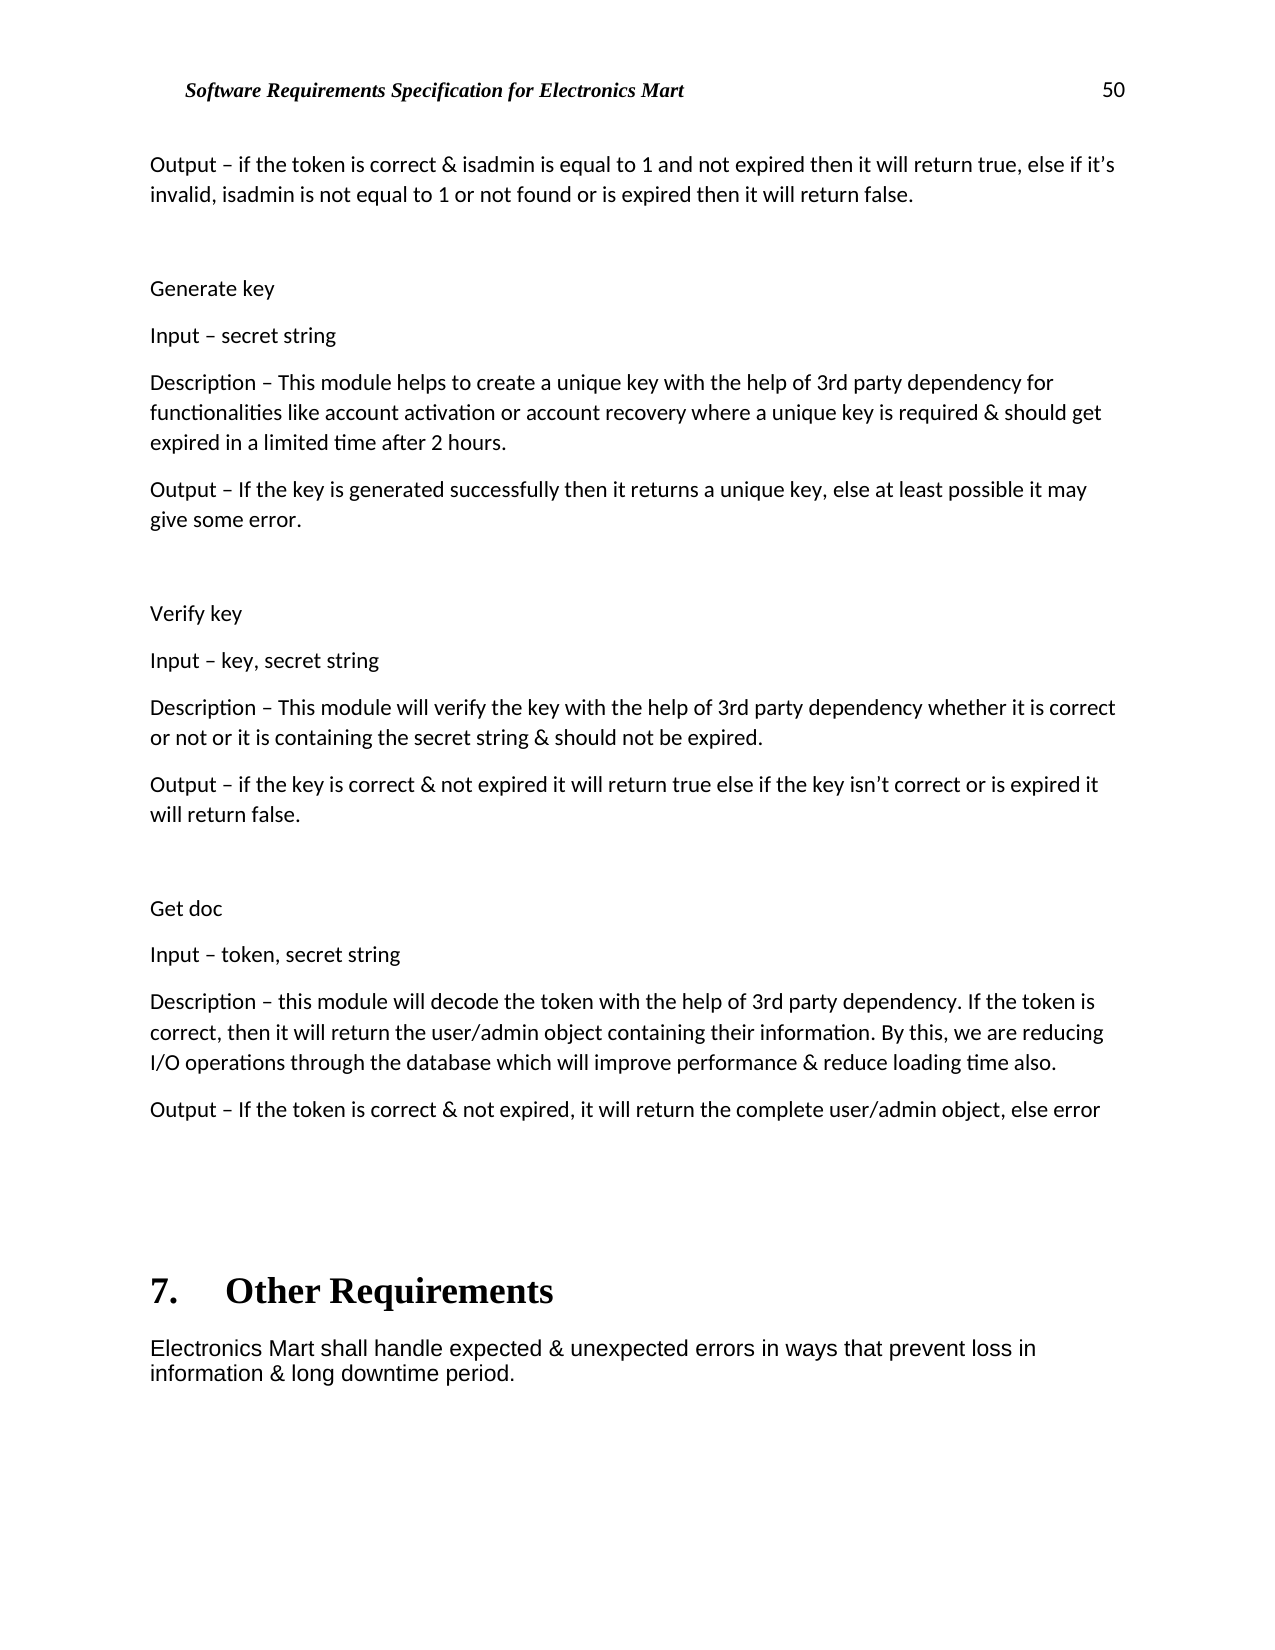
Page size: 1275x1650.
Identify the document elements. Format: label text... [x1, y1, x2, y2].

text Output – If the token is correct & not expired, it will return the complete user/admin object, else error [150, 1095, 1125, 1123]
text Description – This module helps to create a unique key with the help of 3rd party dependency for functionalities like account activation or account recovery where a unique key is required & should get expired in a limited time after 2 hours. [150, 368, 1125, 456]
text Generate key [150, 274, 1125, 302]
text Verify key [150, 599, 1125, 627]
text Electronics Mart shall handle expected & unexpected errors in ways that prevent loss in information & long downtime period. [150, 1337, 1125, 1387]
text Input – secret string [150, 321, 1125, 349]
text Input – token, secret string [150, 941, 1125, 969]
subtitle Other Requirements [150, 1269, 1125, 1312]
text Get doc [150, 894, 1125, 922]
text Description – This module will verify the key with the help of 3rd party dependency whether it is correct or not or it is containing the secret string & should not be expired. [150, 693, 1125, 751]
text Output – if the key is correct & not expired it will return true else if the key isn’t correct or is expired it will return false. [150, 770, 1125, 828]
text Input – key, secret string [150, 646, 1125, 674]
text Output – If the key is generated successfully then it returns a unique key, else at least possible it may give some error. [150, 475, 1125, 533]
text Description – this module will decode the token with the help of 3rd party dependency. If the token is correct, then it will return the user/admin object containing their information. By this, we are reducing I/O operations through the database which will improve performance & reduce loading time also. [150, 987, 1125, 1076]
text Output – if the token is correct & isadmin is equal to 1 and not expired then it will return true, else if it’s invalid, isadmin is not equal to 1 or not found or is expired then it will return false. [150, 150, 1125, 208]
